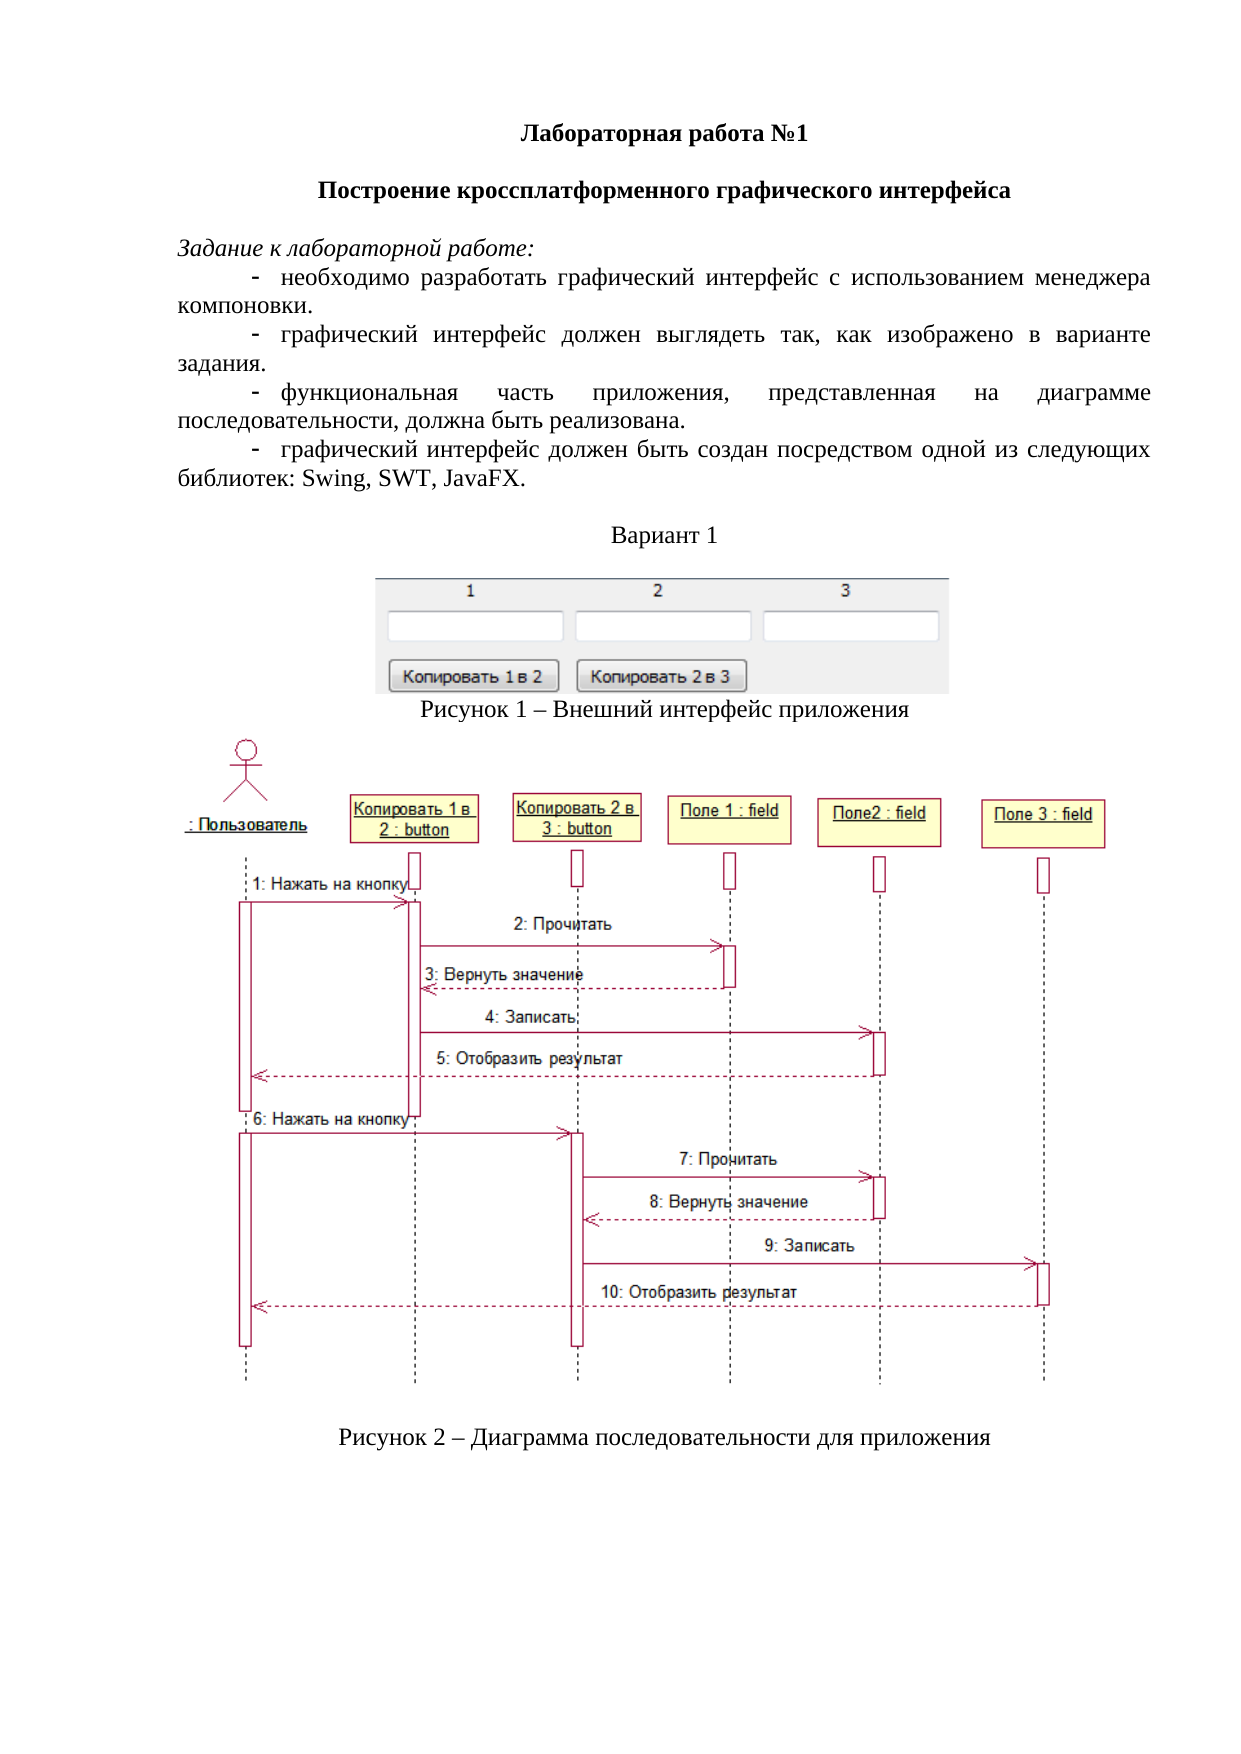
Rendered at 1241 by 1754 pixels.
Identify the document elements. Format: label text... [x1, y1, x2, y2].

list графический интерфейс должен выглядеть так, как изображено в варианте задания. [177, 319, 1152, 377]
list графический интерфейс должен быть создан посредством одной из следующих библиотек: Swing, SWT, JavaFX. [177, 434, 1152, 492]
text Лабораторная работа №1 [177, 118, 1152, 147]
list необходимо разработать графический интерфейс с использованием менеджера компоновки. [177, 262, 1152, 319]
picture [177, 722, 1152, 1422]
text Задание к лабораторной работе: [177, 233, 1152, 262]
text Вариант 1 [177, 521, 1152, 549]
text Рисунок 1 – Внешний интерфейс приложения [177, 694, 1152, 722]
list функциональная часть приложения, представленная на диаграмме последовательности, должна быть реализована. [177, 377, 1152, 434]
text Построение кроссплатформенного графического интерфейса [177, 176, 1152, 204]
picture [375, 578, 954, 694]
text Рисунок 2 – Диаграмма последовательности для приложения [177, 1422, 1152, 1451]
